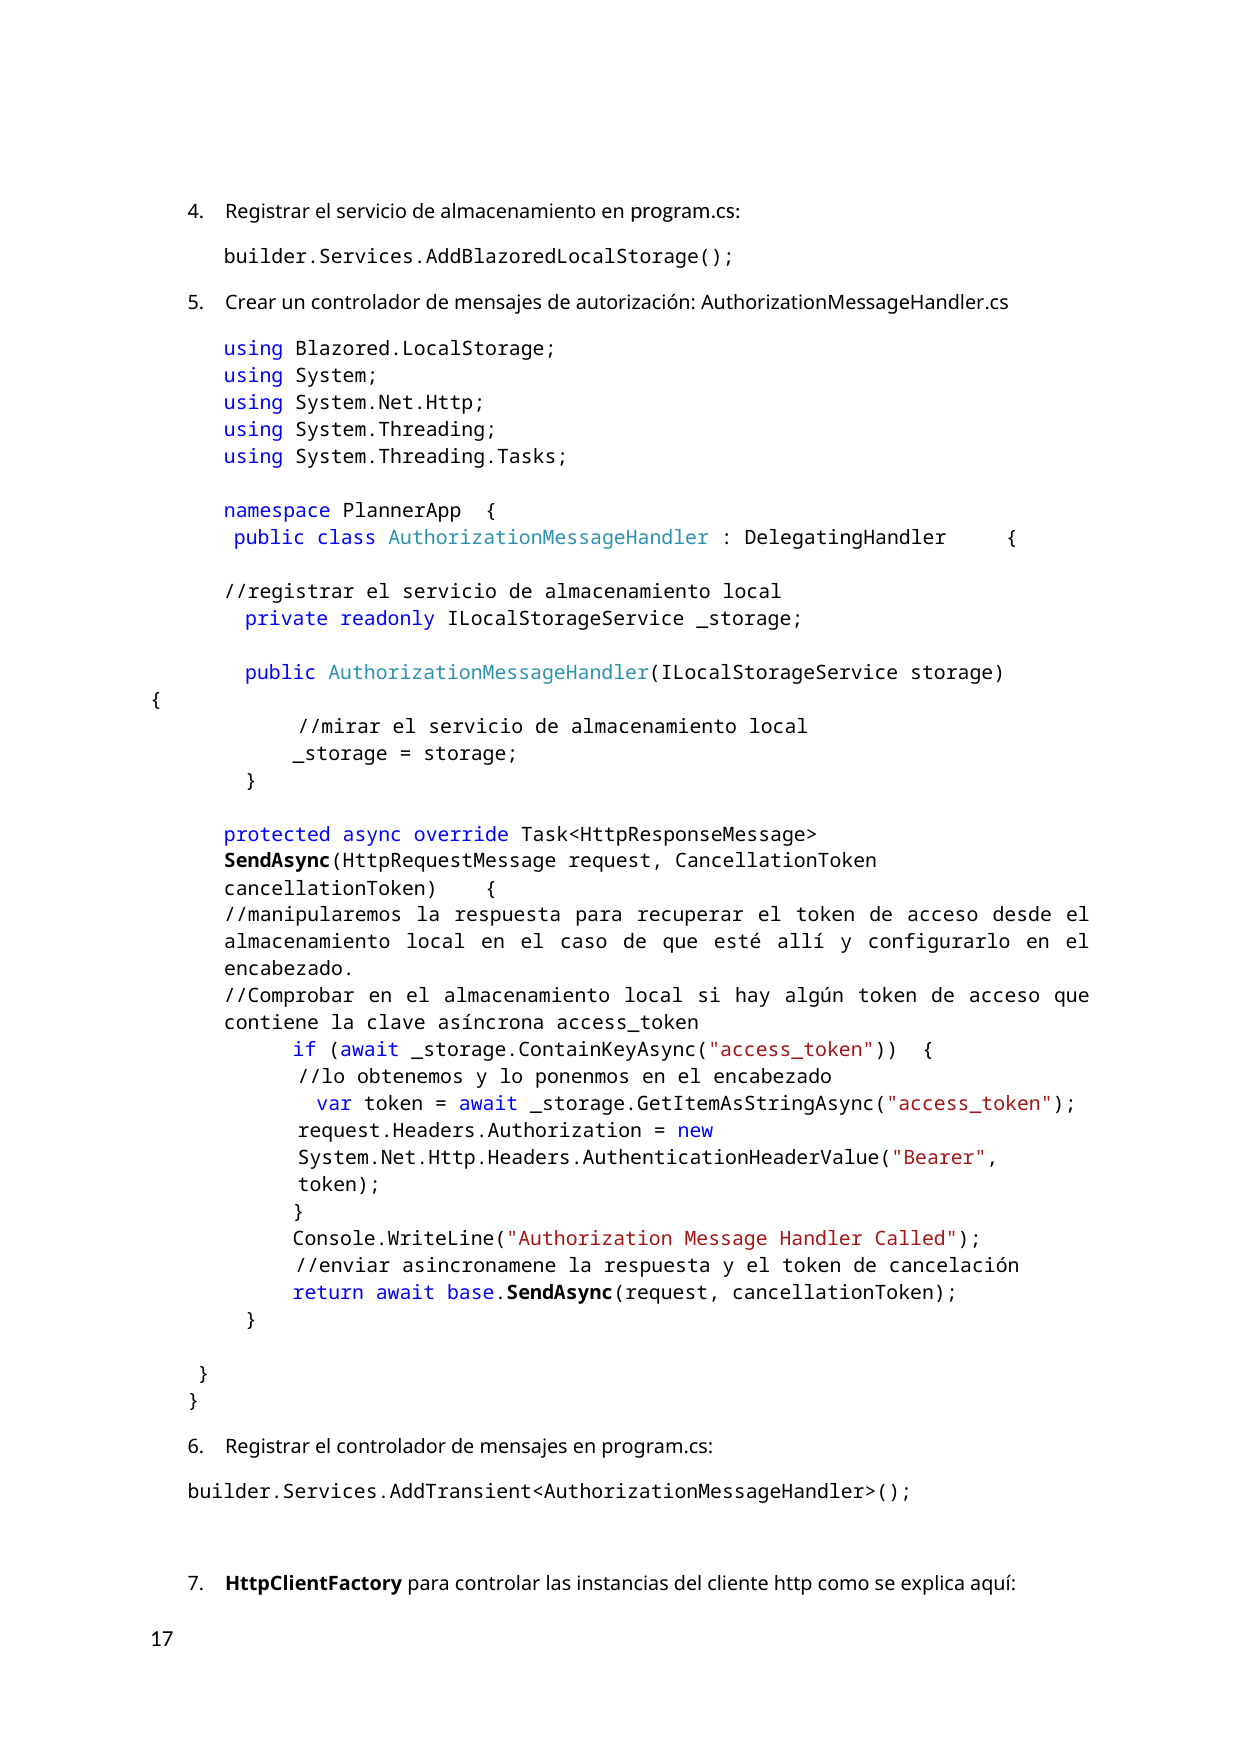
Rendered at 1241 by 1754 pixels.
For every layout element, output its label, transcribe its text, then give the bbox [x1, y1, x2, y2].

text if (await _storage.ContainKeyAsync("access_token")) { [150, 1036, 1090, 1063]
text public class AuthorizationMessageHandler : DelegatingHandler { [186, 523, 1090, 550]
text _storage = storage; [150, 739, 1090, 766]
text //manipularemos la respuesta para recuperar el token de acceso desde el almacenamiento local en el caso de que esté allí y configurarlo en el encabezado. [224, 901, 1090, 982]
text } [150, 1197, 1090, 1224]
list HttpClientFactory para controlar las instancias del cliente http como se explica aquí: [187, 1569, 1090, 1596]
text //registrar el servicio de almacenamiento local [150, 577, 1090, 604]
text using System.Net.Http; [224, 388, 1090, 415]
text //enviar asincronamene la respuesta y el token de cancelación [150, 1251, 1090, 1278]
text using System.Threading.Tasks; [224, 442, 1090, 469]
text //lo obtenemos y lo ponenmos en el encabezado [150, 1063, 1090, 1089]
text //mirar el servicio de almacenamiento local [150, 712, 1090, 739]
text builder.Services.AddTransient<AuthorizationMessageHandler>(); [187, 1478, 1090, 1505]
text private readonly ILocalStorageService _storage; [150, 604, 1090, 631]
text namespace PlannerApp { [224, 496, 1090, 523]
text } [150, 766, 1090, 793]
text } [150, 1359, 1090, 1386]
text var token = await _storage.GetItemAsStringAsync("access_token"); [150, 1089, 1090, 1117]
text } [150, 1305, 1090, 1332]
list Crear un controlador de mensajes de autorización: AuthorizationMessageHandler.cs [187, 288, 1090, 315]
text using Blazored.LocalStorage; [224, 334, 1090, 361]
text } [187, 1386, 1090, 1413]
text protected async override Task<HttpResponseMessage> SendAsync(HttpRequestMessage request, CancellationToken cancellationToken) { [224, 820, 1090, 901]
text using System.Threading; [224, 415, 1090, 442]
text public AuthorizationMessageHandler(ILocalStorageService storage) { [150, 658, 1090, 712]
text request.Headers.Authorization = new System.Net.Http.Headers.AuthenticationHeaderValue("Bearer", token); [297, 1117, 1090, 1197]
text //Comprobar en el almacenamiento local si hay algún token de acceso que contiene la clave asíncrona access_token [224, 982, 1090, 1036]
text builder.Services.AddBlazoredLocalStorage(); [150, 243, 1090, 270]
list Registrar el servicio de almacenamiento en program.cs: [187, 196, 1090, 224]
text using System; [224, 361, 1090, 388]
list Registrar el controlador de mensajes en program.cs: [187, 1432, 1090, 1459]
text Console.WriteLine("Authorization Message Handler Called"); [150, 1224, 1090, 1251]
text return await base.SendAsync(request, cancellationToken); [150, 1278, 1090, 1305]
